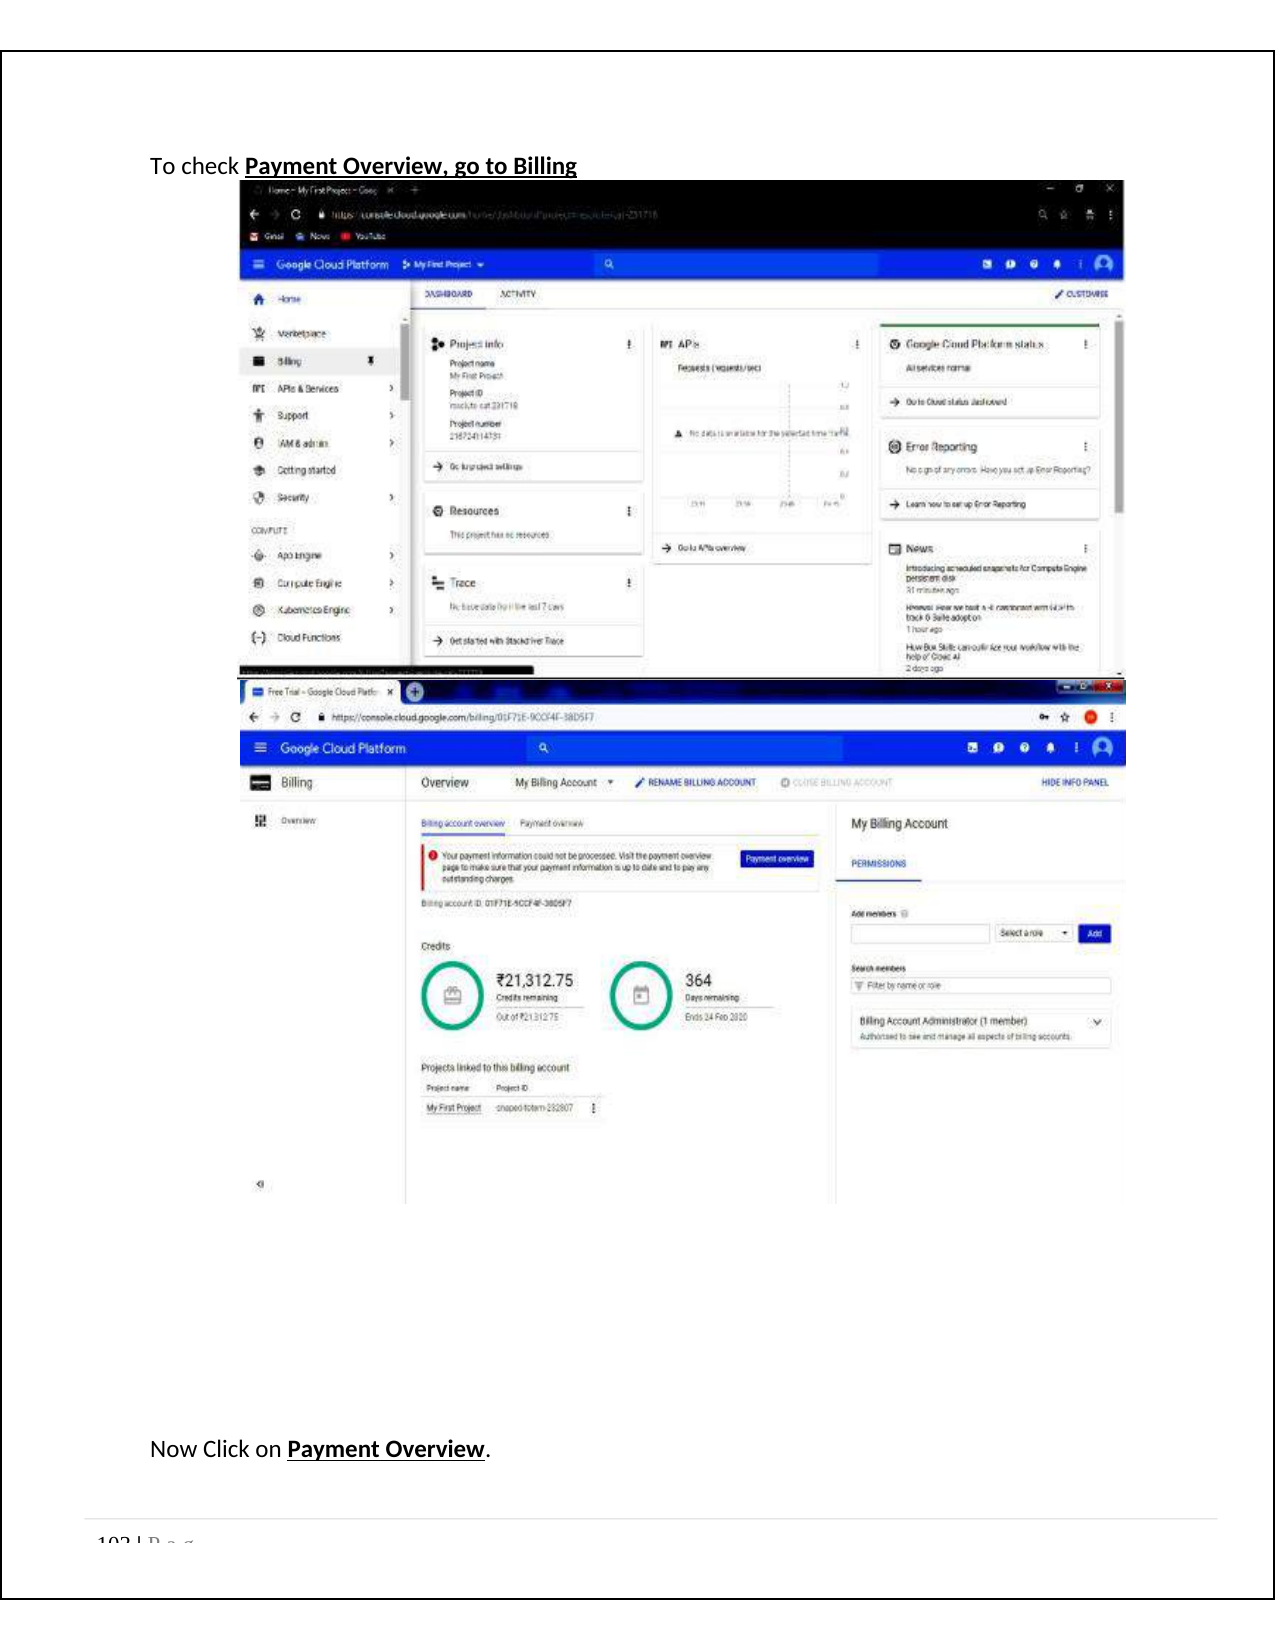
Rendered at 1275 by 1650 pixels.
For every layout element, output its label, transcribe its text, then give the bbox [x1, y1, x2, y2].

picture [237, 181, 1126, 1204]
text Now Click on Payment Overview. [150, 1433, 1273, 1464]
text To check Payment Overview, go to Billing [150, 150, 1273, 181]
